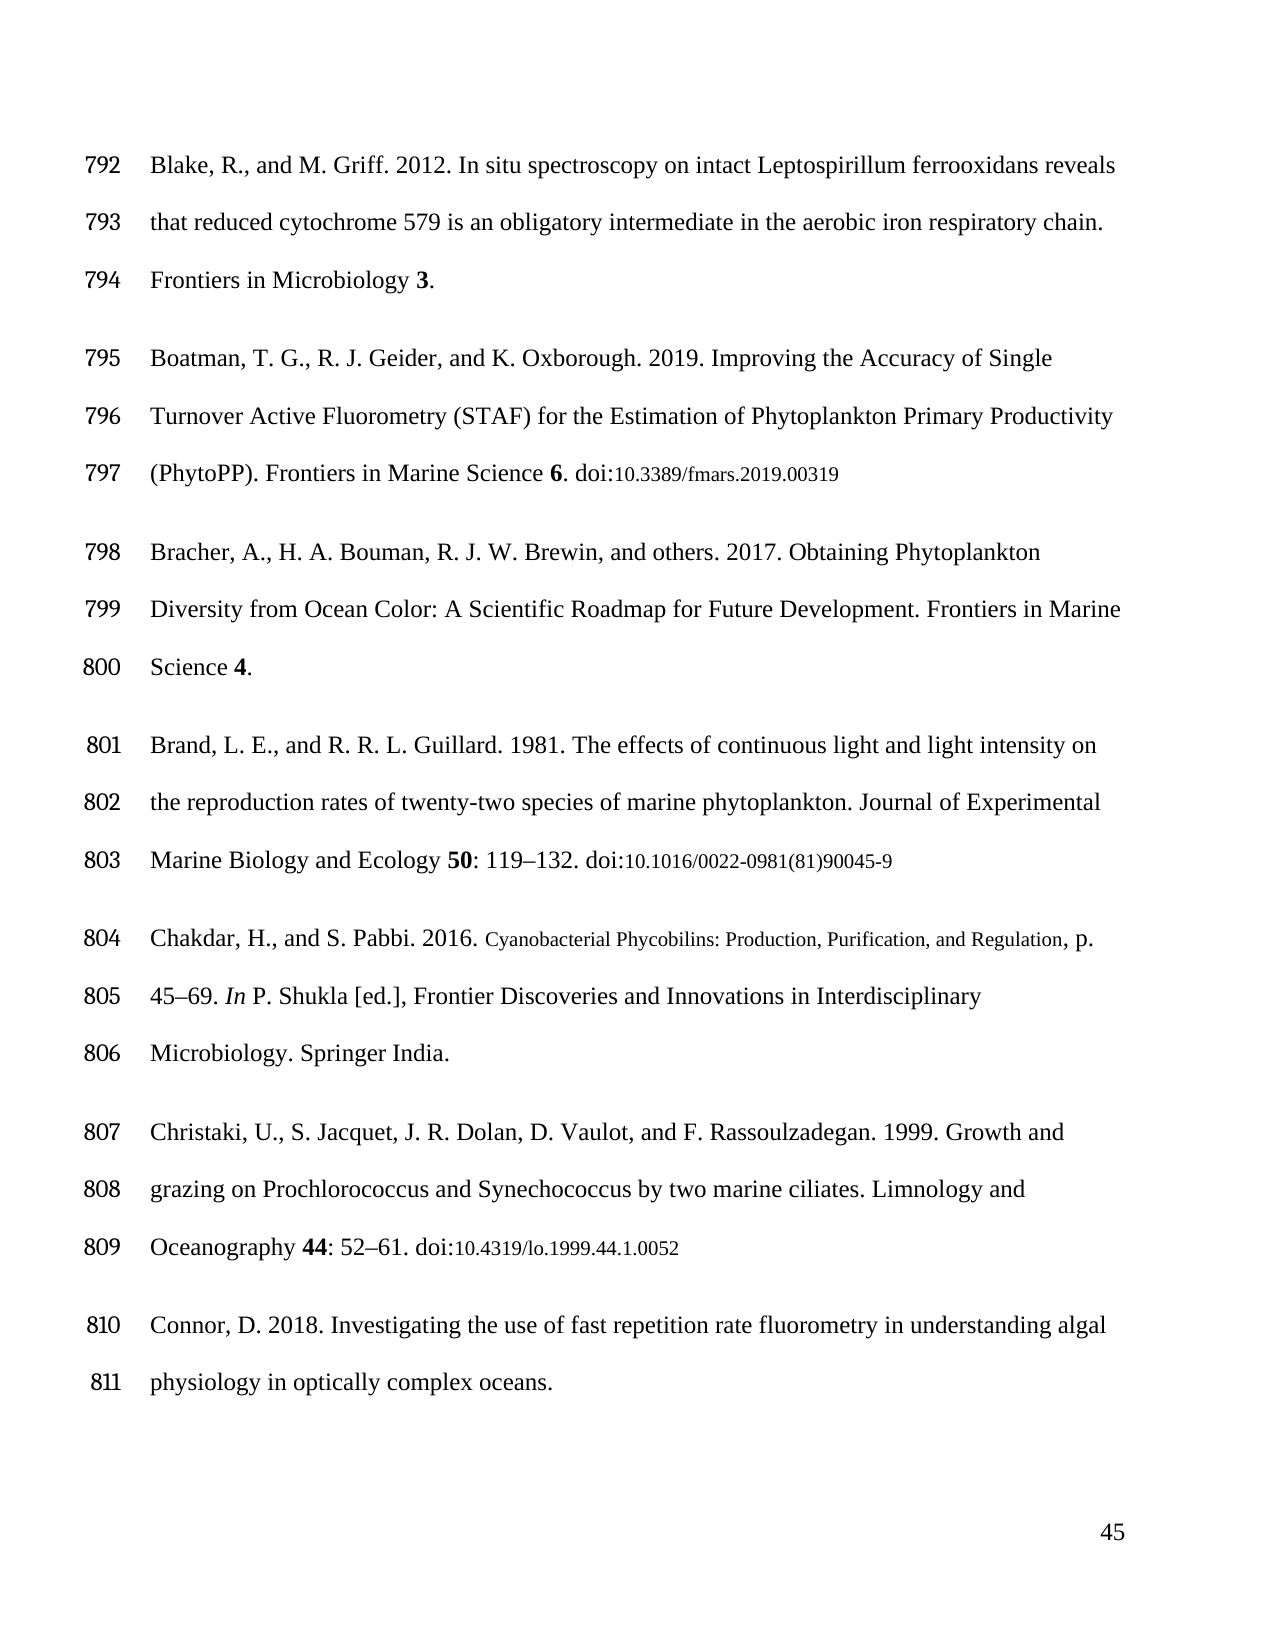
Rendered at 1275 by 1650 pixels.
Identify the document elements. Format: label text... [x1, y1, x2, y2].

text Brand, L. E., and R. R. L. Guillard. 1981. The effects of continuous light and light intensity on the reproduction rates of twenty-two species of marine phytoplankton. Journal of Experimental Marine Biology and Ecology 50: 119–132. doi:10.1016/0022-0981(81)90045-9 [150, 730, 1125, 874]
text Chakdar, H., and S. Pabbi. 2016. Cyanobacterial Phycobilins: Production, Purification, and Regulation, p. 45–69. In P. Shukla [ed.], Frontier Discoveries and Innovations in Interdisciplinary Microbiology. Springer India. [150, 923, 1125, 1067]
text Bracher, A., H. A. Bouman, R. J. W. Brewin, and others. 2017. Obtaining Phytoplankton Diversity from Ocean Color: A Scientific Roadmap for Future Development. Frontiers in Marine Science 4. [150, 537, 1125, 680]
text Christaki, U., S. Jacquet, J. R. Dolan, D. Vaulot, and F. Rassoulzadegan. 1999. Growth and grazing on Prochlorococcus and Synechococcus by two marine ciliates. Limnology and Oceanography 44: 52–61. doi:10.4319/lo.1999.44.1.0052 [150, 1117, 1125, 1260]
text Boatman, T. G., R. J. Geider, and K. Oxborough. 2019. Improving the Accuracy of Single Turnover Active Fluorometry (STAF) for the Estimation of Phytoplankton Primary Productivity (PhytoPP). Frontiers in Marine Science 6. doi:10.3389/fmars.2019.00319 [150, 343, 1125, 487]
text Connor, D. 2018. Investigating the use of fast repetition rate fluorometry in understanding algal physiology in optically complex oceans. [150, 1310, 1125, 1396]
text Blake, R., and M. Griff. 2012. In situ spectroscopy on intact Leptospirillum ferrooxidans reveals that reduced cytochrome 579 is an obligatory intermediate in the aerobic iron respiratory chain. Frontiers in Microbiology 3. [150, 150, 1125, 294]
